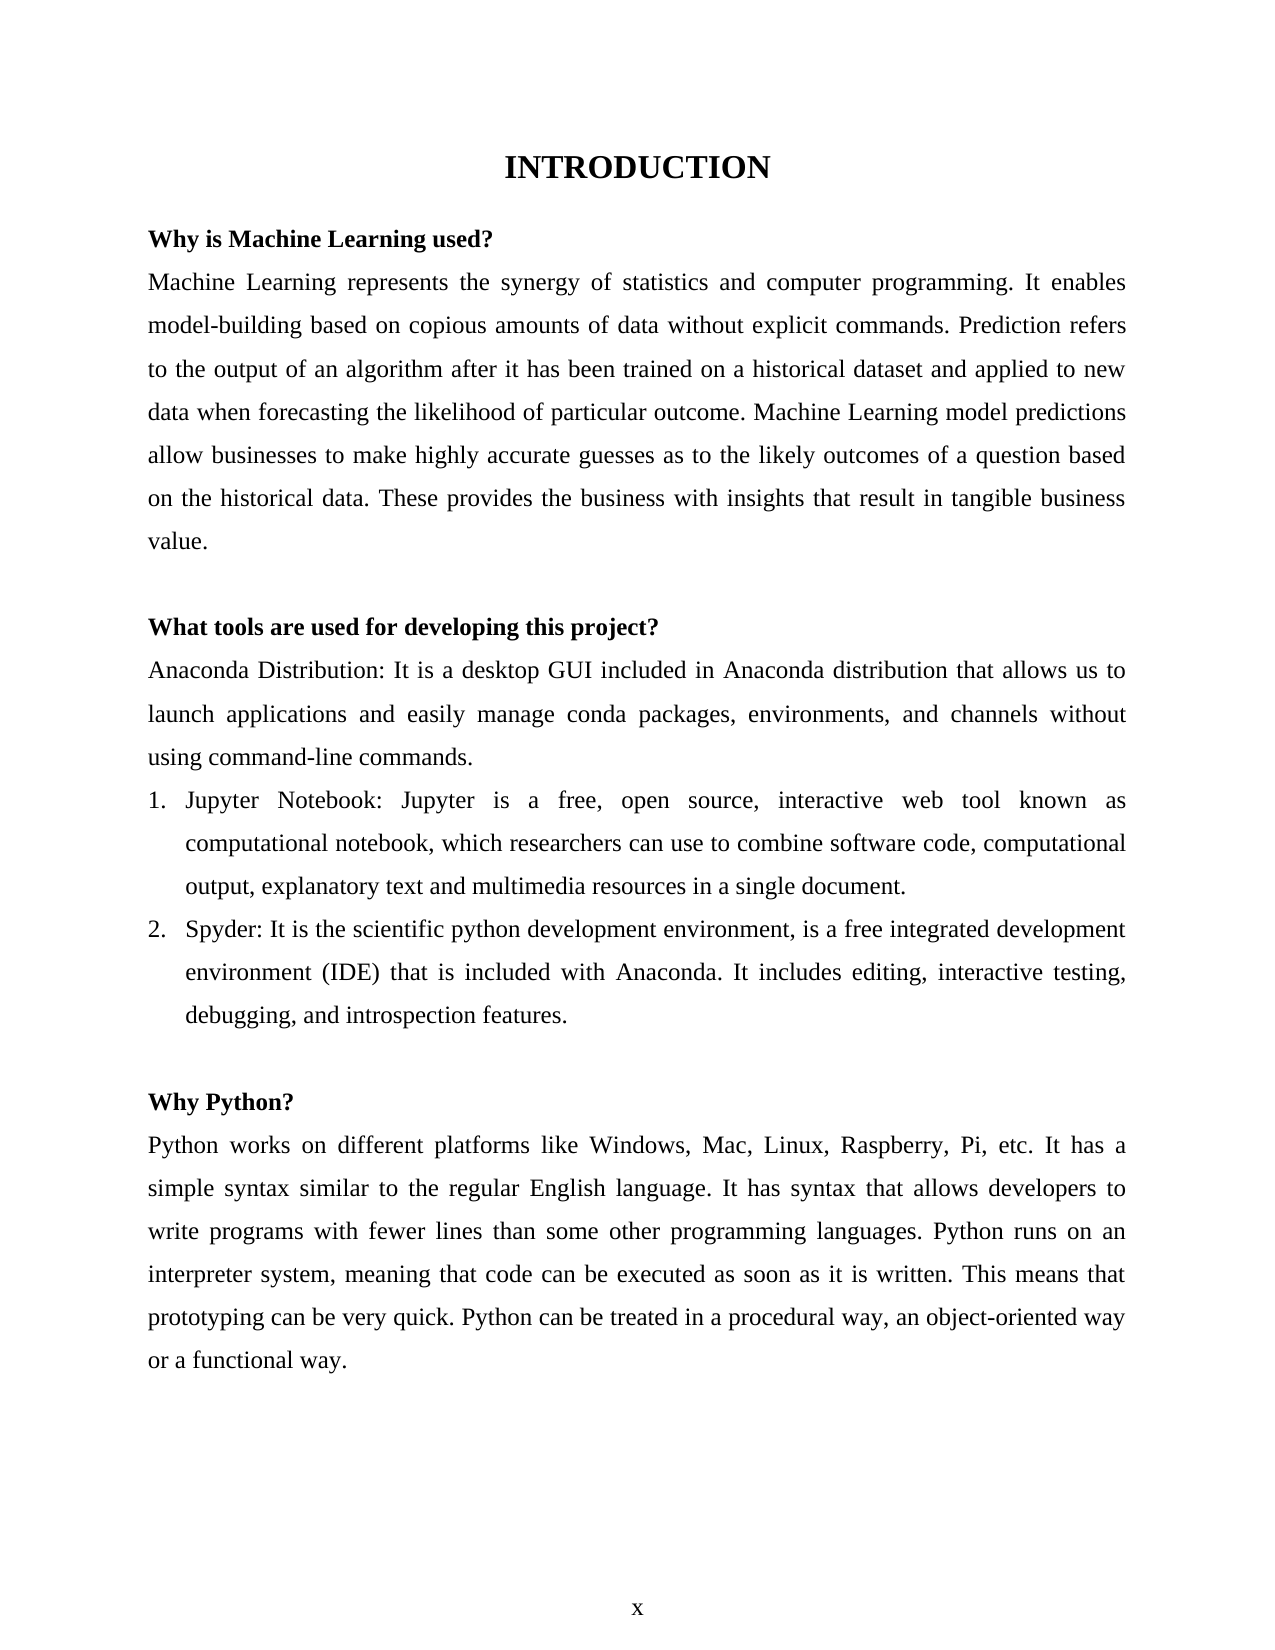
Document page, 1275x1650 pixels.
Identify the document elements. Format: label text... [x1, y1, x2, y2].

text Why Python? [148, 1087, 1127, 1116]
list Jupyter Notebook: Jupyter is a free, open source, interactive web tool known as computational notebook, which researchers can use to combine software code, computational output, explanatory text and multimedia resources in a single document. [148, 785, 1127, 900]
text Python works on different platforms like Windows, Mac, Linux, Raspberry, Pi, etc. It has a simple syntax similar to the regular English language. It has syntax that allows developers to write programs with fewer lines than some other programming languages. Python runs on an interpreter system, meaning that code can be executed as soon as it is written. This means that prototyping can be very quick. Python can be treated in a procedural way, an object-oriented way or a functional way. [148, 1130, 1127, 1374]
list Spyder: It is the scientific python development environment, is a free integrated development environment (IDE) that is included with Anaconda. It includes editing, interactive testing, debugging, and introspection features. [148, 914, 1127, 1029]
text Machine Learning represents the synergy of statistics and computer programming. It enables model-building based on copious amounts of data without explicit commands. Prediction refers to the output of an algorithm after it has been trained on a historical dataset and applied to new data when forecasting the likelihood of particular outcome. Machine Learning model predictions allow businesses to make highly accurate guesses as to the likely outcomes of a question based on the historical data. These provides the business with insights that result in tangible business value. [148, 267, 1127, 555]
text INTRODUCTION [148, 148, 1127, 186]
text Anaconda Distribution: It is a desktop GUI included in Anaconda distribution that allows us to launch applications and easily manage conda packages, environments, and channels without using command-line commands. [148, 656, 1127, 771]
text Why is Machine Learning used? [148, 224, 1127, 253]
text What tools are used for developing this project? [148, 612, 1127, 641]
